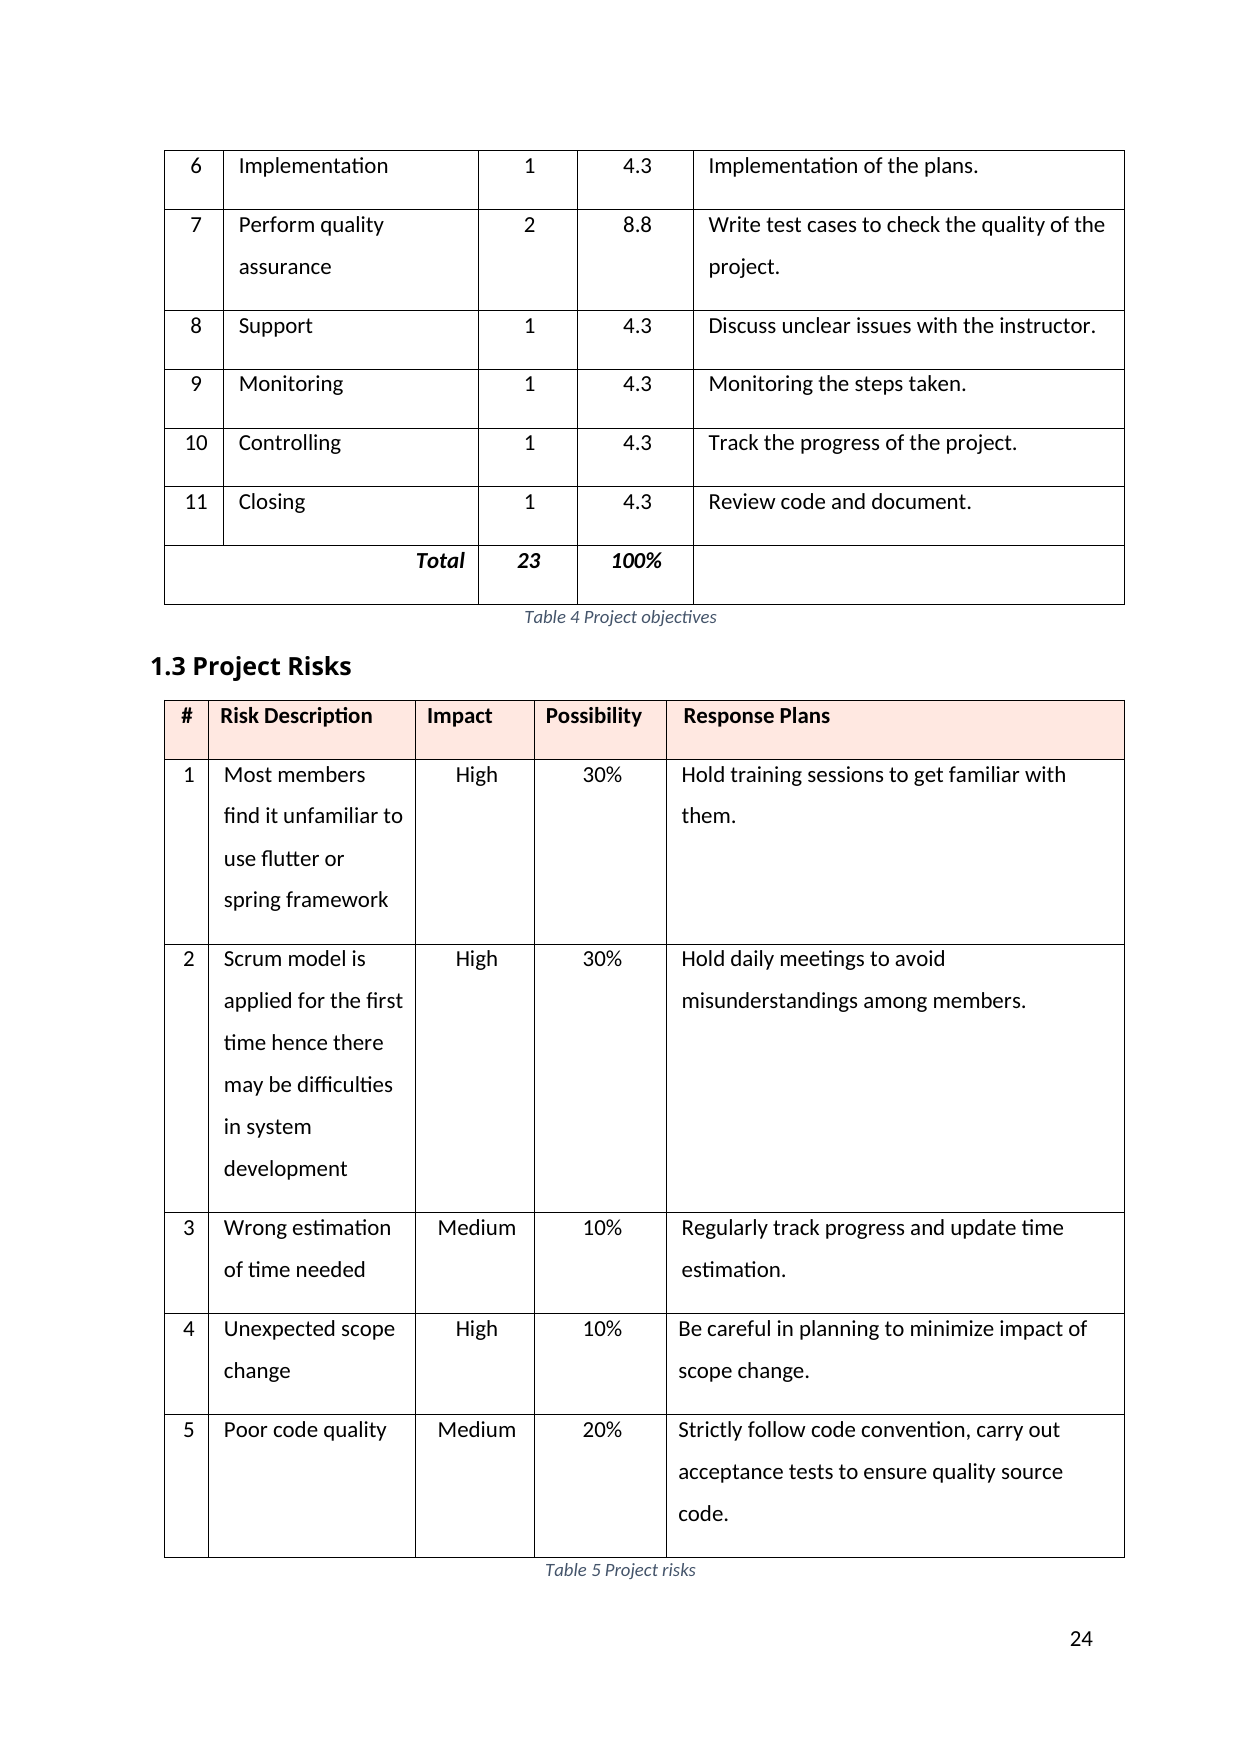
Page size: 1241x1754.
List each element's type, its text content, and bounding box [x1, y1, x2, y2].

table_cell 11 [165, 487, 223, 545]
table_cell Review code and document. [694, 487, 1124, 545]
table_cell 23 [479, 546, 577, 604]
table_cell Hold training sessions to get familiar with them. [667, 760, 1124, 943]
table_cell 4.3 [578, 311, 693, 368]
table_cell Write test cases to check the quality of the project. [694, 210, 1124, 310]
table_cell High [416, 945, 534, 1212]
table_cell High [416, 760, 534, 943]
table_cell Medium [416, 1415, 534, 1557]
table_cell Implementation [224, 151, 478, 209]
table_cell 6 [165, 151, 223, 209]
table_cell Regularly track progress and update time estimation. [667, 1213, 1124, 1313]
table_cell Poor code quality [209, 1415, 415, 1557]
table_cell Track the progress of the project. [694, 429, 1124, 486]
table_cell High [416, 1314, 534, 1414]
table_cell 10% [535, 1314, 666, 1414]
table_cell 4 [165, 1314, 208, 1414]
table_cell 20% [535, 1415, 666, 1557]
table_cell 30% [535, 760, 666, 943]
table_cell 1 [479, 370, 577, 427]
table_cell 8 [165, 311, 223, 368]
table_cell Perform quality assurance [224, 210, 478, 310]
table_cell 2 [165, 945, 208, 1212]
table_cell Closing [224, 487, 478, 545]
table_cell Wrong estimation of time needed [209, 1213, 415, 1313]
table_cell Monitoring the steps taken. [694, 370, 1124, 427]
table_cell Total [165, 546, 478, 604]
table_cell 7 [165, 210, 223, 310]
table_cell 3 [165, 1213, 208, 1313]
table_cell Discuss unclear issues with the instructor. [694, 311, 1124, 368]
table_header Possibility [535, 701, 666, 759]
table_cell 4.3 [578, 429, 693, 486]
table_cell 10 [165, 429, 223, 486]
table_cell Be careful in planning to minimize impact of scope change. [667, 1314, 1124, 1414]
table_cell Medium [416, 1213, 534, 1313]
table_cell 100% [578, 546, 693, 604]
table_cell 8.8 [578, 210, 693, 310]
table_cell 4.3 [578, 370, 693, 427]
table_cell Controlling [224, 429, 478, 486]
table_cell Most members find it unfamiliar to use flutter or spring framework [209, 760, 415, 943]
table_cell [694, 546, 1124, 604]
table_cell Scrum model is applied for the first time hence there may be difficulties in system development [209, 945, 415, 1212]
table_cell Monitoring [224, 370, 478, 427]
table_header # [165, 701, 208, 759]
table_cell 4.3 [578, 151, 693, 209]
table_cell 10% [535, 1213, 666, 1313]
table_cell Hold daily meetings to avoid misunderstandings among members. [667, 945, 1124, 1212]
table_cell Support [224, 311, 478, 368]
subtitle 1.3 Project Risks [150, 649, 1093, 683]
table_cell Unexpected scope change [209, 1314, 415, 1414]
table_cell Implementation of the plans. [694, 151, 1124, 209]
table_cell 2 [479, 210, 577, 310]
table_cell 1 [479, 487, 577, 545]
table_cell 9 [165, 370, 223, 427]
table_cell 1 [479, 429, 577, 486]
table_cell 1 [479, 151, 577, 209]
text Table 5 Project risks [150, 1558, 1093, 1581]
table_cell 5 [165, 1415, 208, 1557]
table_cell 4.3 [578, 487, 693, 545]
table_header Impact [416, 701, 534, 759]
table_cell 1 [479, 311, 577, 368]
table_header Risk Description [209, 701, 415, 759]
table_cell Strictly follow code convention, carry out acceptance tests to ensure quality source code. [667, 1415, 1124, 1557]
text Table 4 Project objectives [150, 605, 1093, 628]
table_cell 30% [535, 945, 666, 1212]
table_header Response Plans [667, 701, 1124, 759]
table_cell 1 [165, 760, 208, 943]
